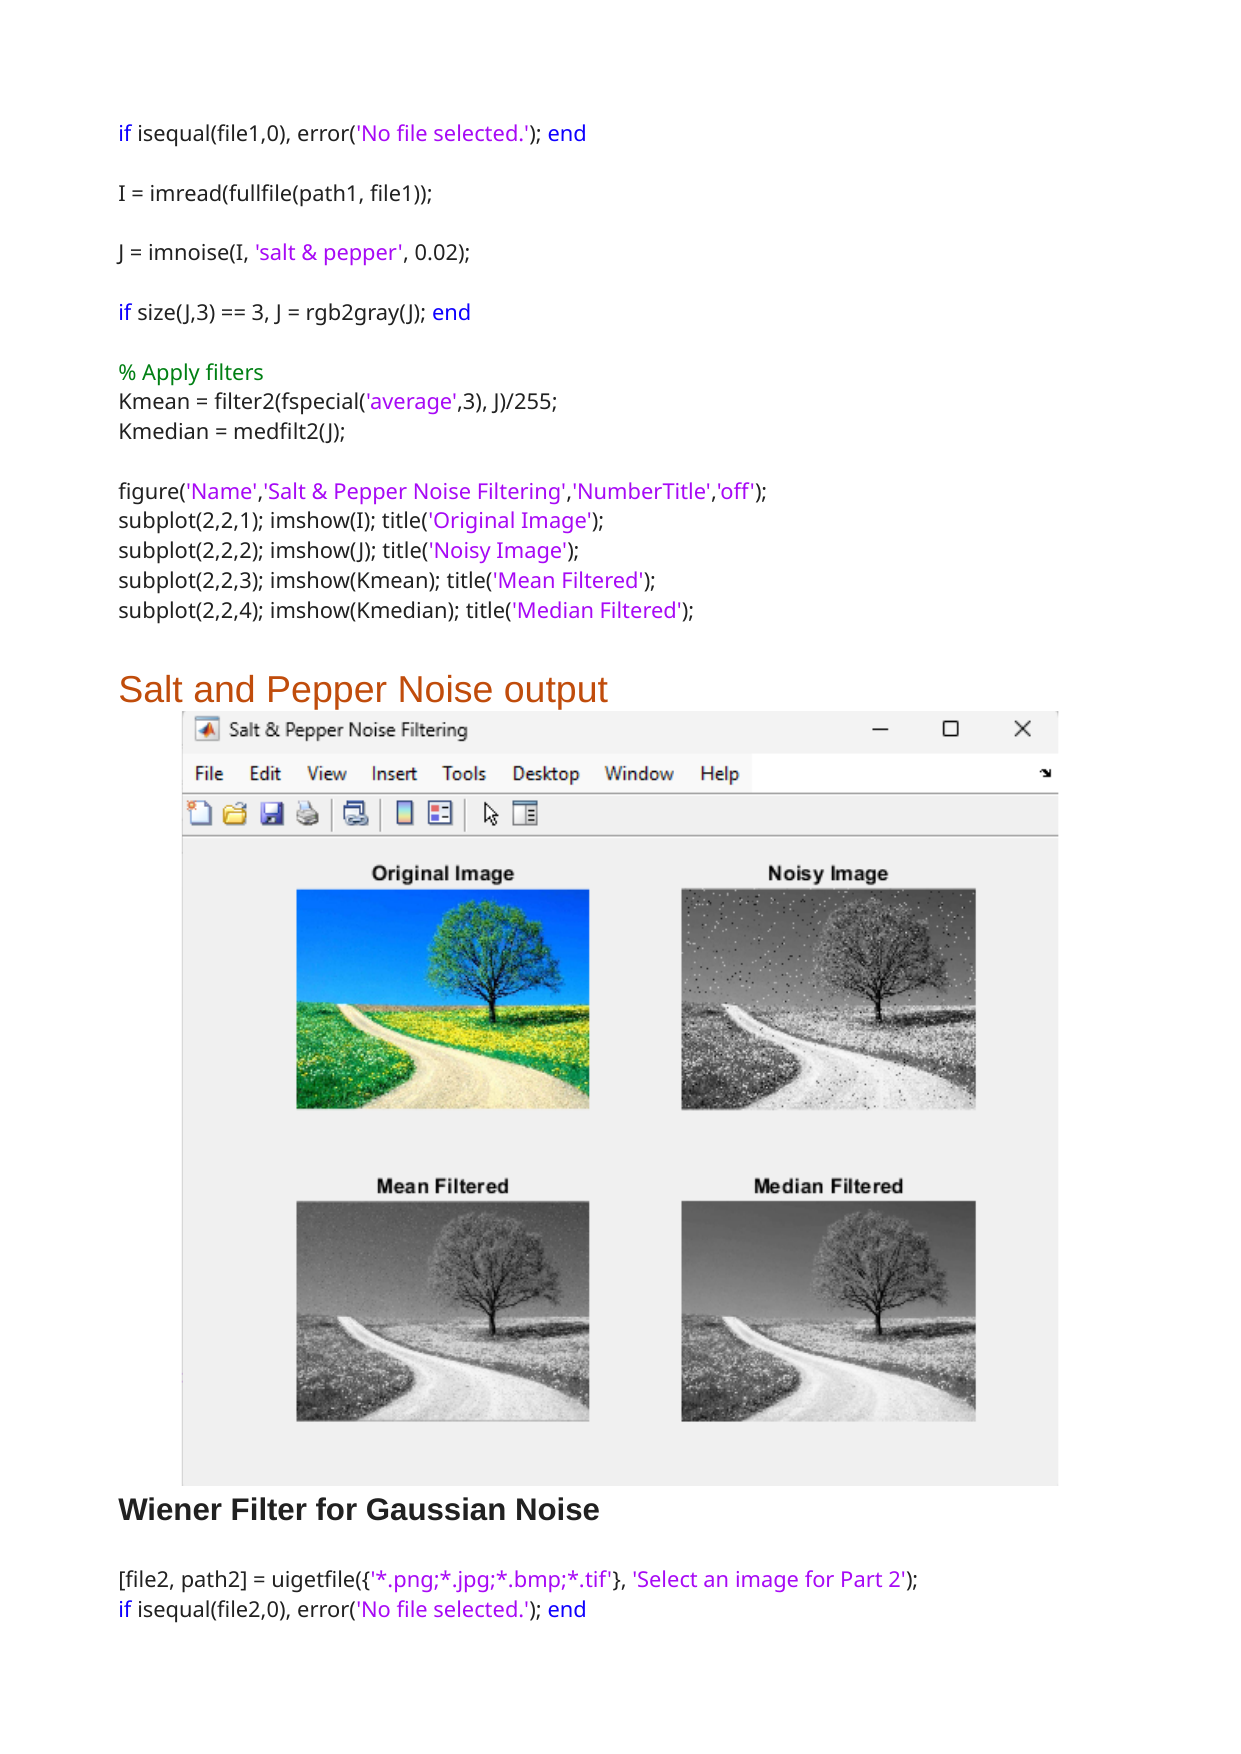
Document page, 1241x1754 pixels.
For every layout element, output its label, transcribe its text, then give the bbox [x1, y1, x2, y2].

text if size(J,3) == 3, J = rgb2gray(J); end [118, 297, 1122, 327]
text I = imread(fullfile(path1, file1)); [118, 178, 1122, 207]
text subplot(2,2,1); imshow(I); title('Original Image'); [118, 505, 1122, 535]
text Kmean = filter2(fspecial('average',3), J)/255; [118, 386, 1122, 416]
text if isequal(file2,0), error('No file selected.'); end [118, 1594, 1122, 1624]
picture [181, 711, 1059, 1486]
text subplot(2,2,4); imshow(Kmedian); title('Median Filtered'); [118, 595, 1122, 624]
text J = imnoise(I, 'salt & pepper', 0.02); [118, 237, 1122, 267]
text subplot(2,2,3); imshow(Kmean); title('Mean Filtered'); [118, 565, 1122, 595]
text [file2, path2] = uigetfile({'*.png;*.jpg;*.bmp;*.tif'}, 'Select an image for Part 2'); [118, 1564, 1122, 1594]
text figure('Name','Salt & Pepper Noise Filtering','NumberTitle','off'); [118, 476, 1122, 505]
text Salt and Pepper Noise output [118, 668, 1122, 711]
text % Apply filters [118, 356, 1122, 386]
text Kmedian = medfilt2(J); [118, 416, 1122, 446]
text subplot(2,2,2); imshow(J); title('Noisy Image'); [118, 535, 1122, 565]
text if isequal(file1,0), error('No file selected.'); end [118, 118, 1122, 148]
